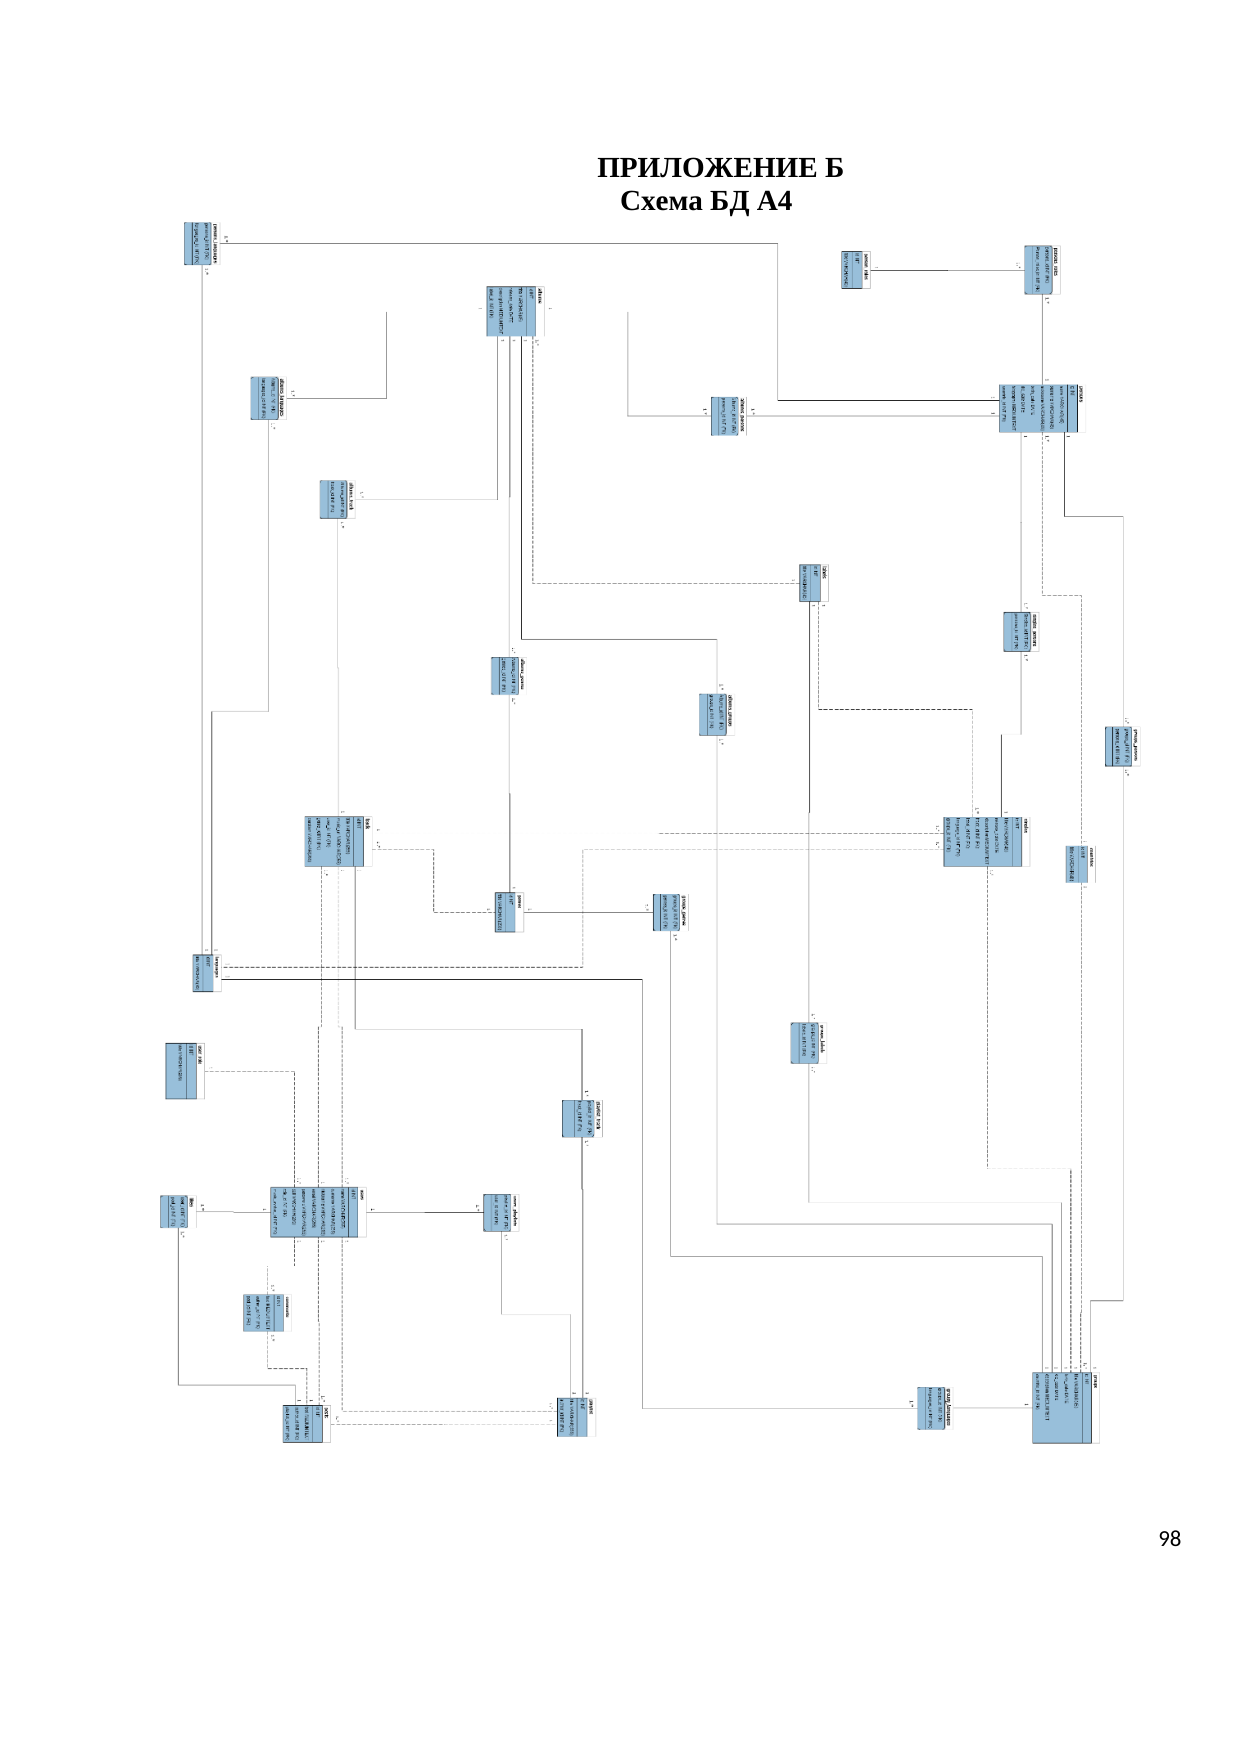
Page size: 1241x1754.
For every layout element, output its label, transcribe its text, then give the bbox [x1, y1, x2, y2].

picture [158, 220, 1142, 1445]
text Приложение Б [186, 150, 1181, 183]
text Схема БД А4 [112, 183, 1181, 217]
